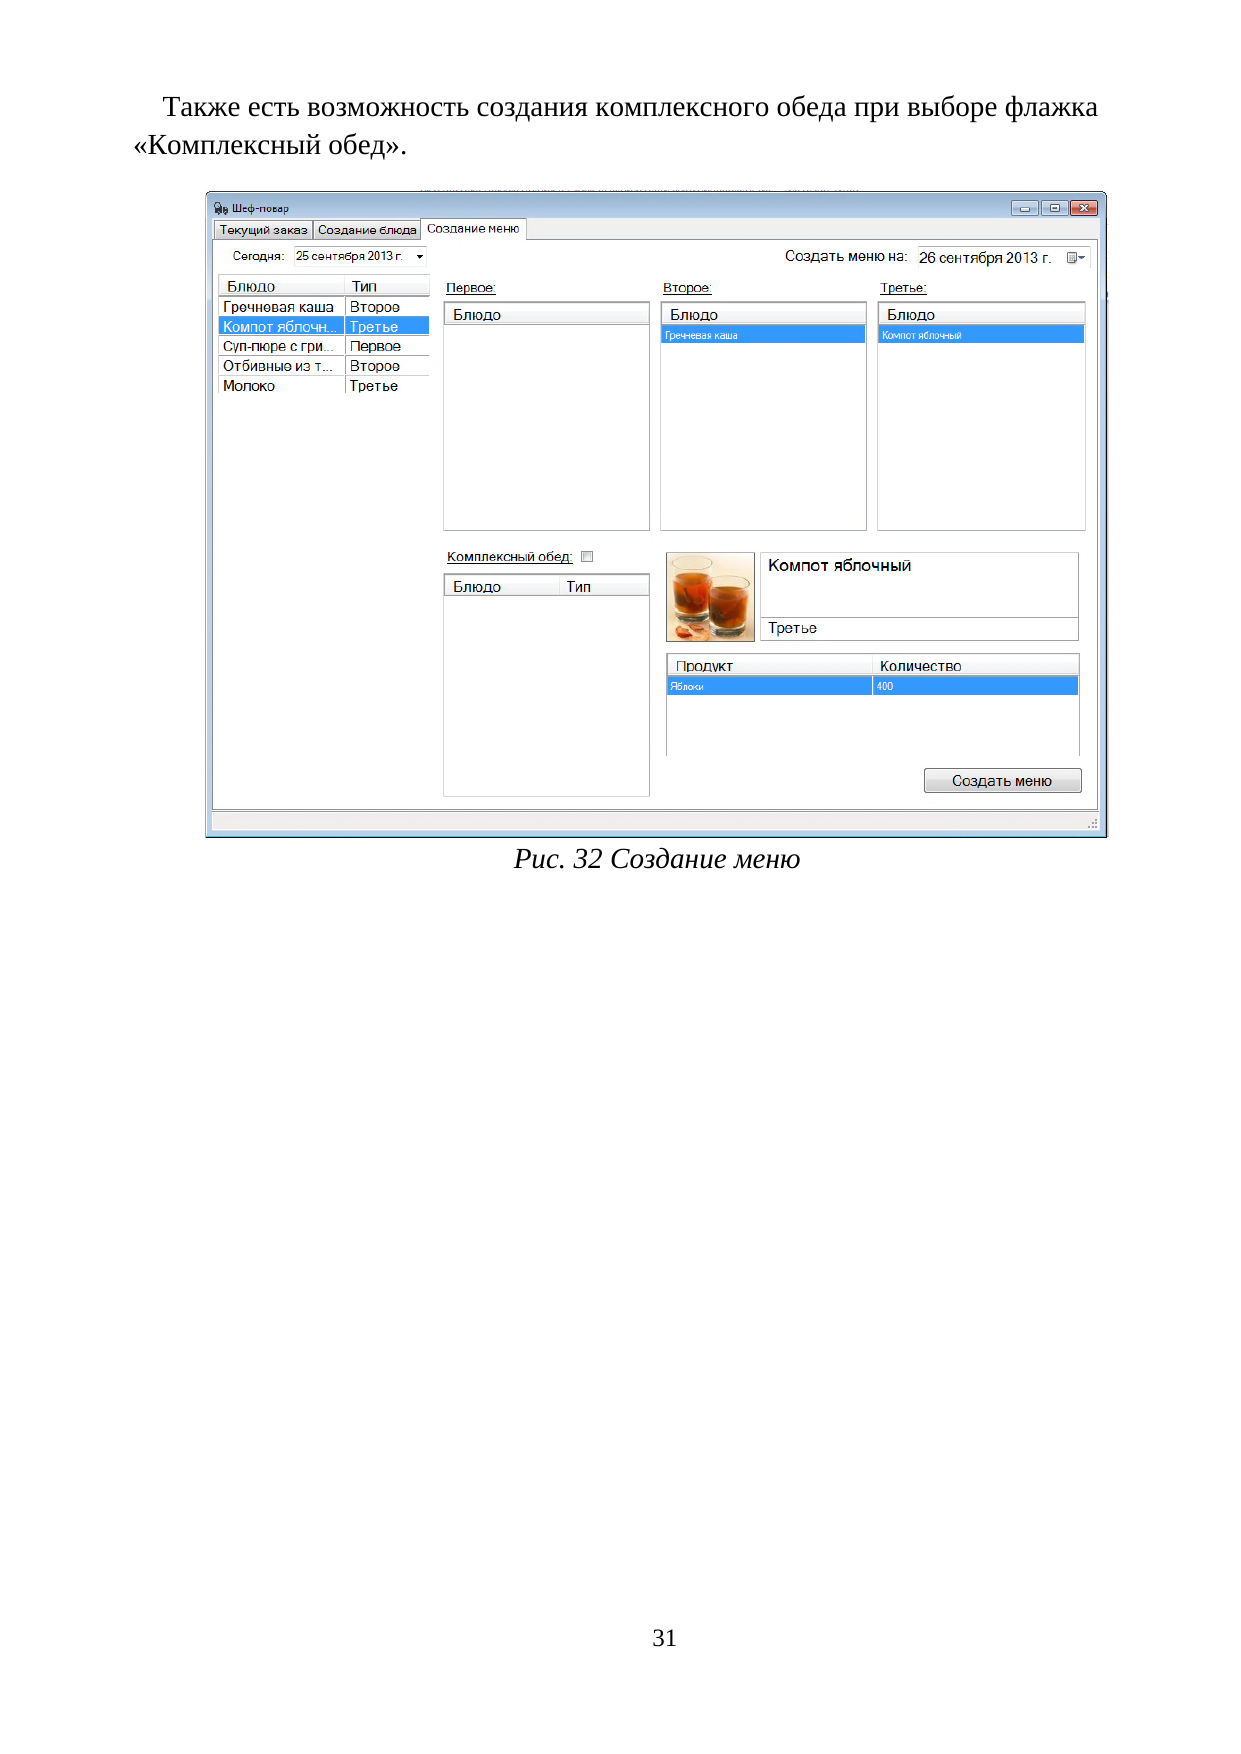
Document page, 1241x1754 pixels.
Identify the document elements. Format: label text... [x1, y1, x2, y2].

picture [205, 190, 1109, 838]
text Рис. 32 Создание меню [133, 841, 1152, 874]
text Также есть возможность создания комплексного обеда при выборе флажка «Комплексный обед». [133, 89, 1152, 161]
